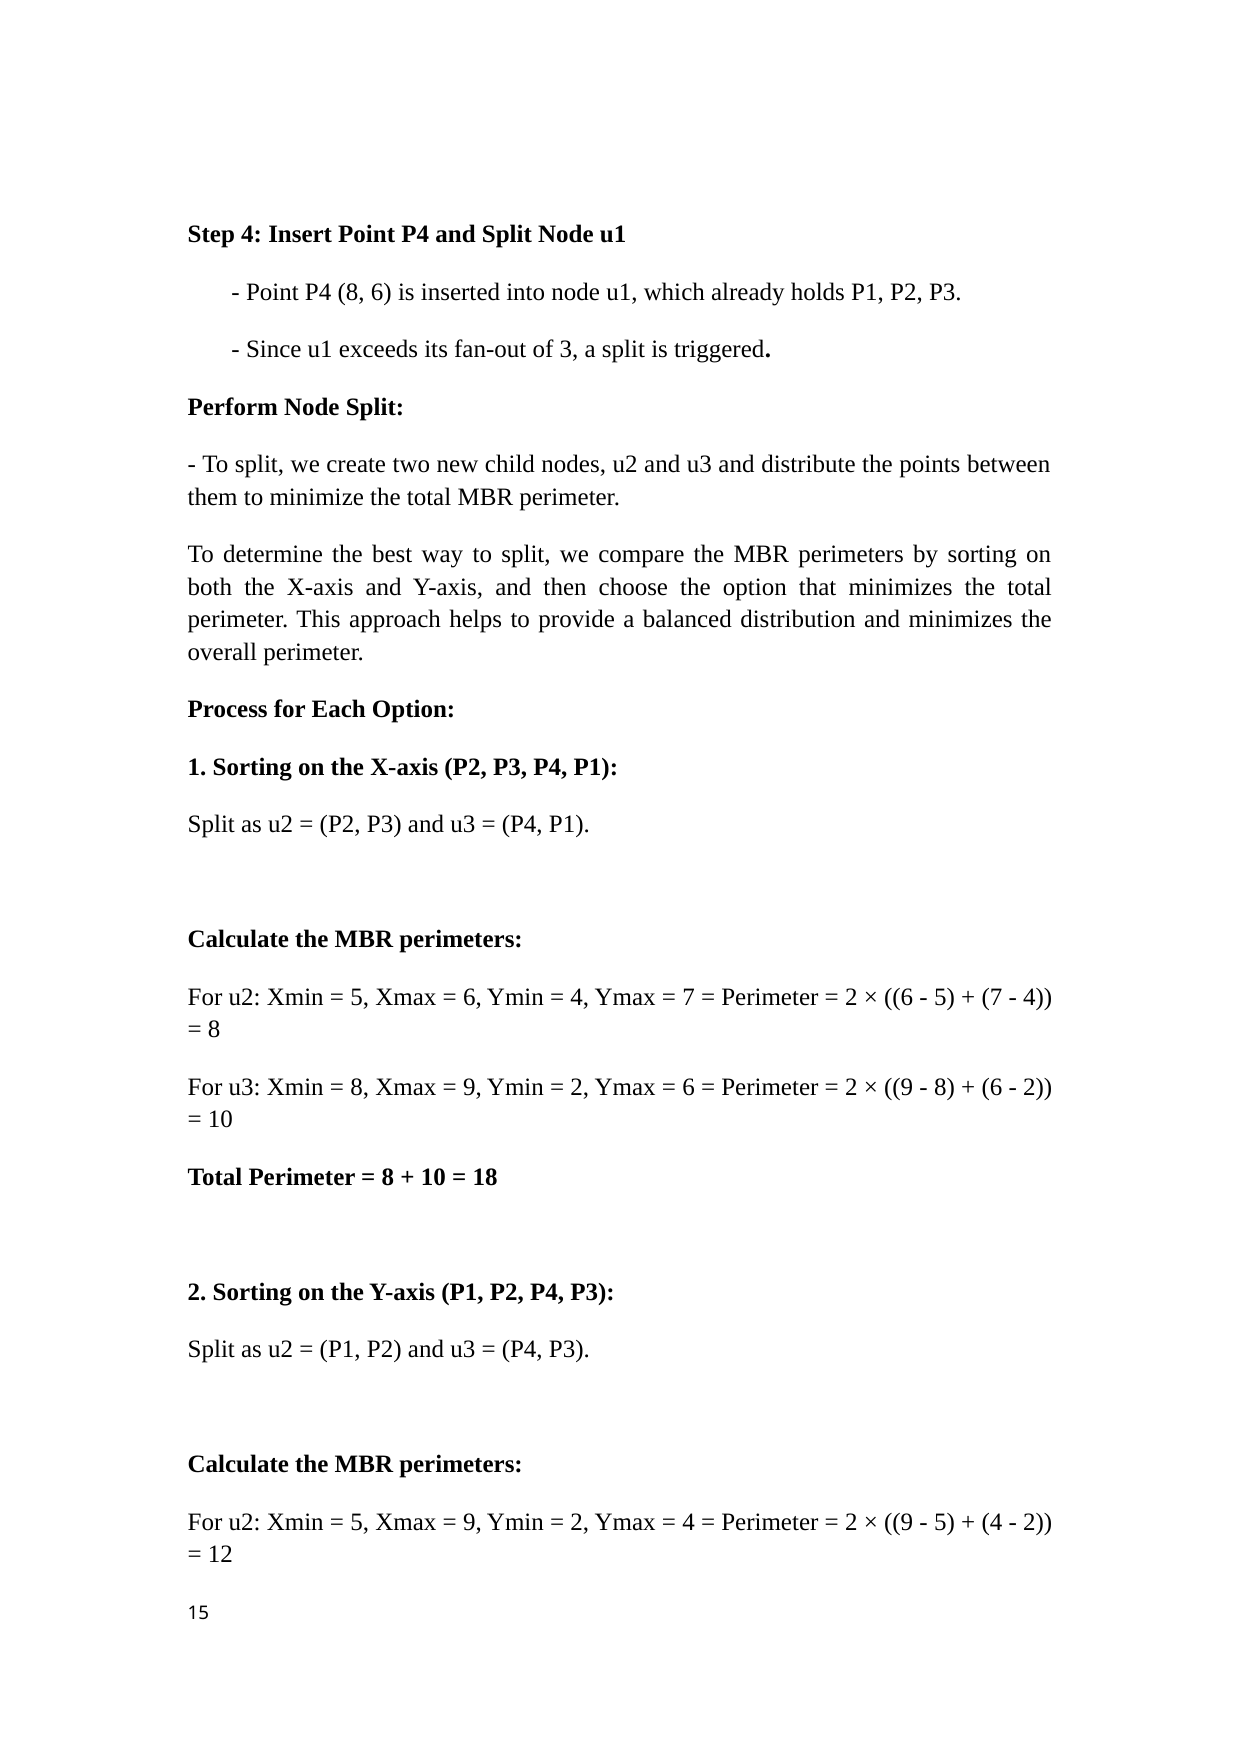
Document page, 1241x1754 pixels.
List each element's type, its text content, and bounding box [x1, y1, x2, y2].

text - Point P4 (8, 6) is inserted into node u1, which already holds P1, P2, P3. [187, 275, 1053, 307]
text Calculate the MBR perimeters: [187, 1447, 1053, 1480]
text Perform Node Split: [187, 390, 1053, 422]
text Total Perimeter = 8 + 10 = 18 [187, 1160, 1053, 1192]
text Process for Each Option: [187, 692, 1053, 725]
text Calculate the MBR perimeters: [187, 922, 1053, 955]
text For u2: Xmin = 5, Xmax = 9, Ymin = 2, Ymax = 4 = Perimeter = 2 × ((9 - 5) + (4 - 2)) = 12 [187, 1505, 1053, 1570]
text 1. Sorting on the X-axis (P2, P3, P4, P1): [187, 750, 1053, 782]
text Split as u2 = (P2, P3) and u3 = (P4, P1). [187, 807, 1053, 840]
text Split as u2 = (P1, P2) and u3 = (P4, P3). [187, 1332, 1053, 1365]
text - Since u1 exceeds its fan-out of 3, a split is triggered. [187, 332, 1053, 365]
text For u3: Xmin = 8, Xmax = 9, Ymin = 2, Ymax = 6 = Perimeter = 2 × ((9 - 8) + (6 - 2)) = 10 [187, 1070, 1053, 1135]
text - To split, we create two new child nodes, u2 and u3 and distribute the points between them to minimize the total MBR perimeter. [187, 447, 1053, 512]
text To determine the best way to split, we compare the MBR perimeters by sorting on both the X-axis and Y-axis, and then choose the option that minimizes the total perimeter. This approach helps to provide a balanced distribution and minimizes the overall perimeter. [187, 537, 1053, 667]
text 2. Sorting on the Y-axis (P1, P2, P4, P3): [187, 1275, 1053, 1307]
text Step 4: Insert Point P4 and Split Node u1 [187, 217, 1053, 250]
text For u2: Xmin = 5, Xmax = 6, Ymin = 4, Ymax = 7 = Perimeter = 2 × ((6 - 5) + (7 - 4)) = 8 [187, 980, 1053, 1045]
